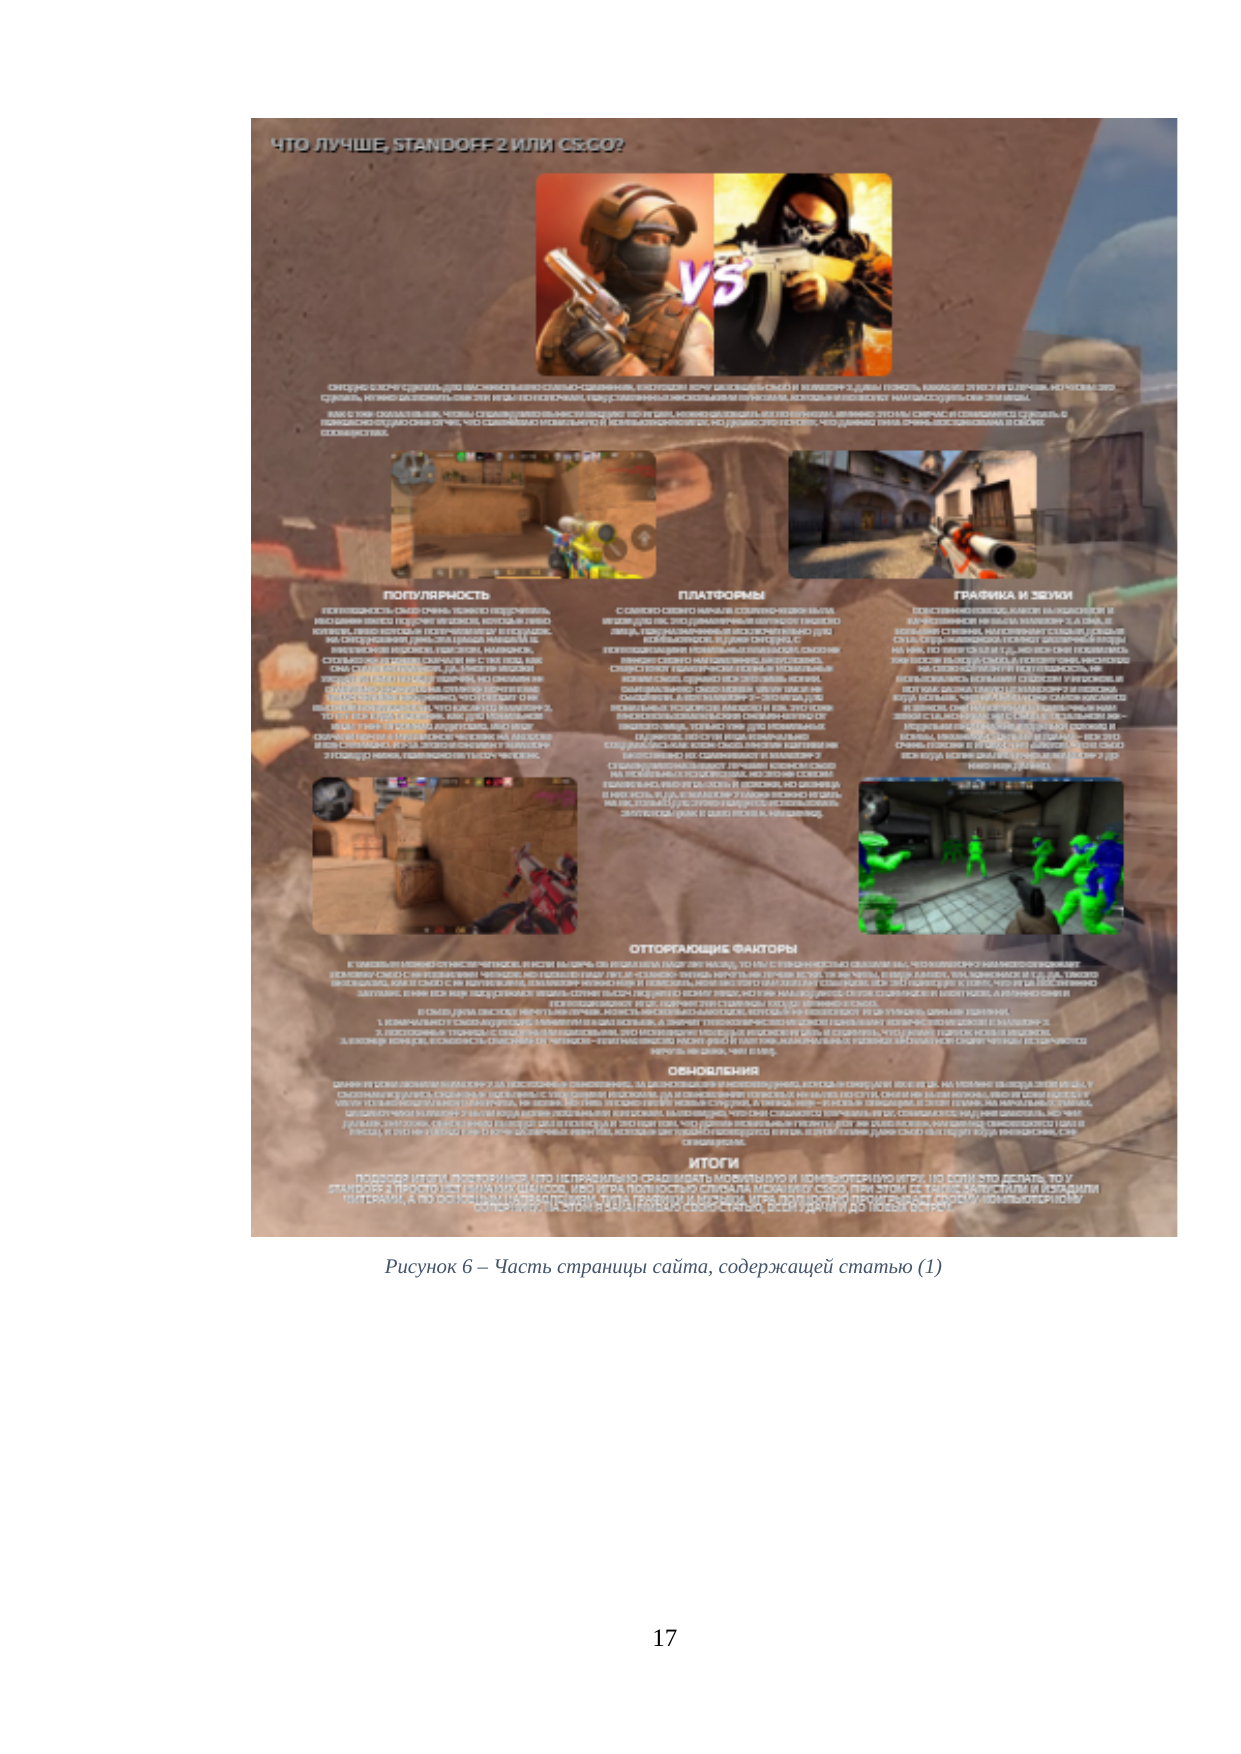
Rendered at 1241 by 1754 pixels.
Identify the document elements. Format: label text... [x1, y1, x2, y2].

text Рисунок 6 – Часть страницы сайта, содержащей статью (1) [177, 1254, 1152, 1278]
picture [251, 118, 1178, 1237]
